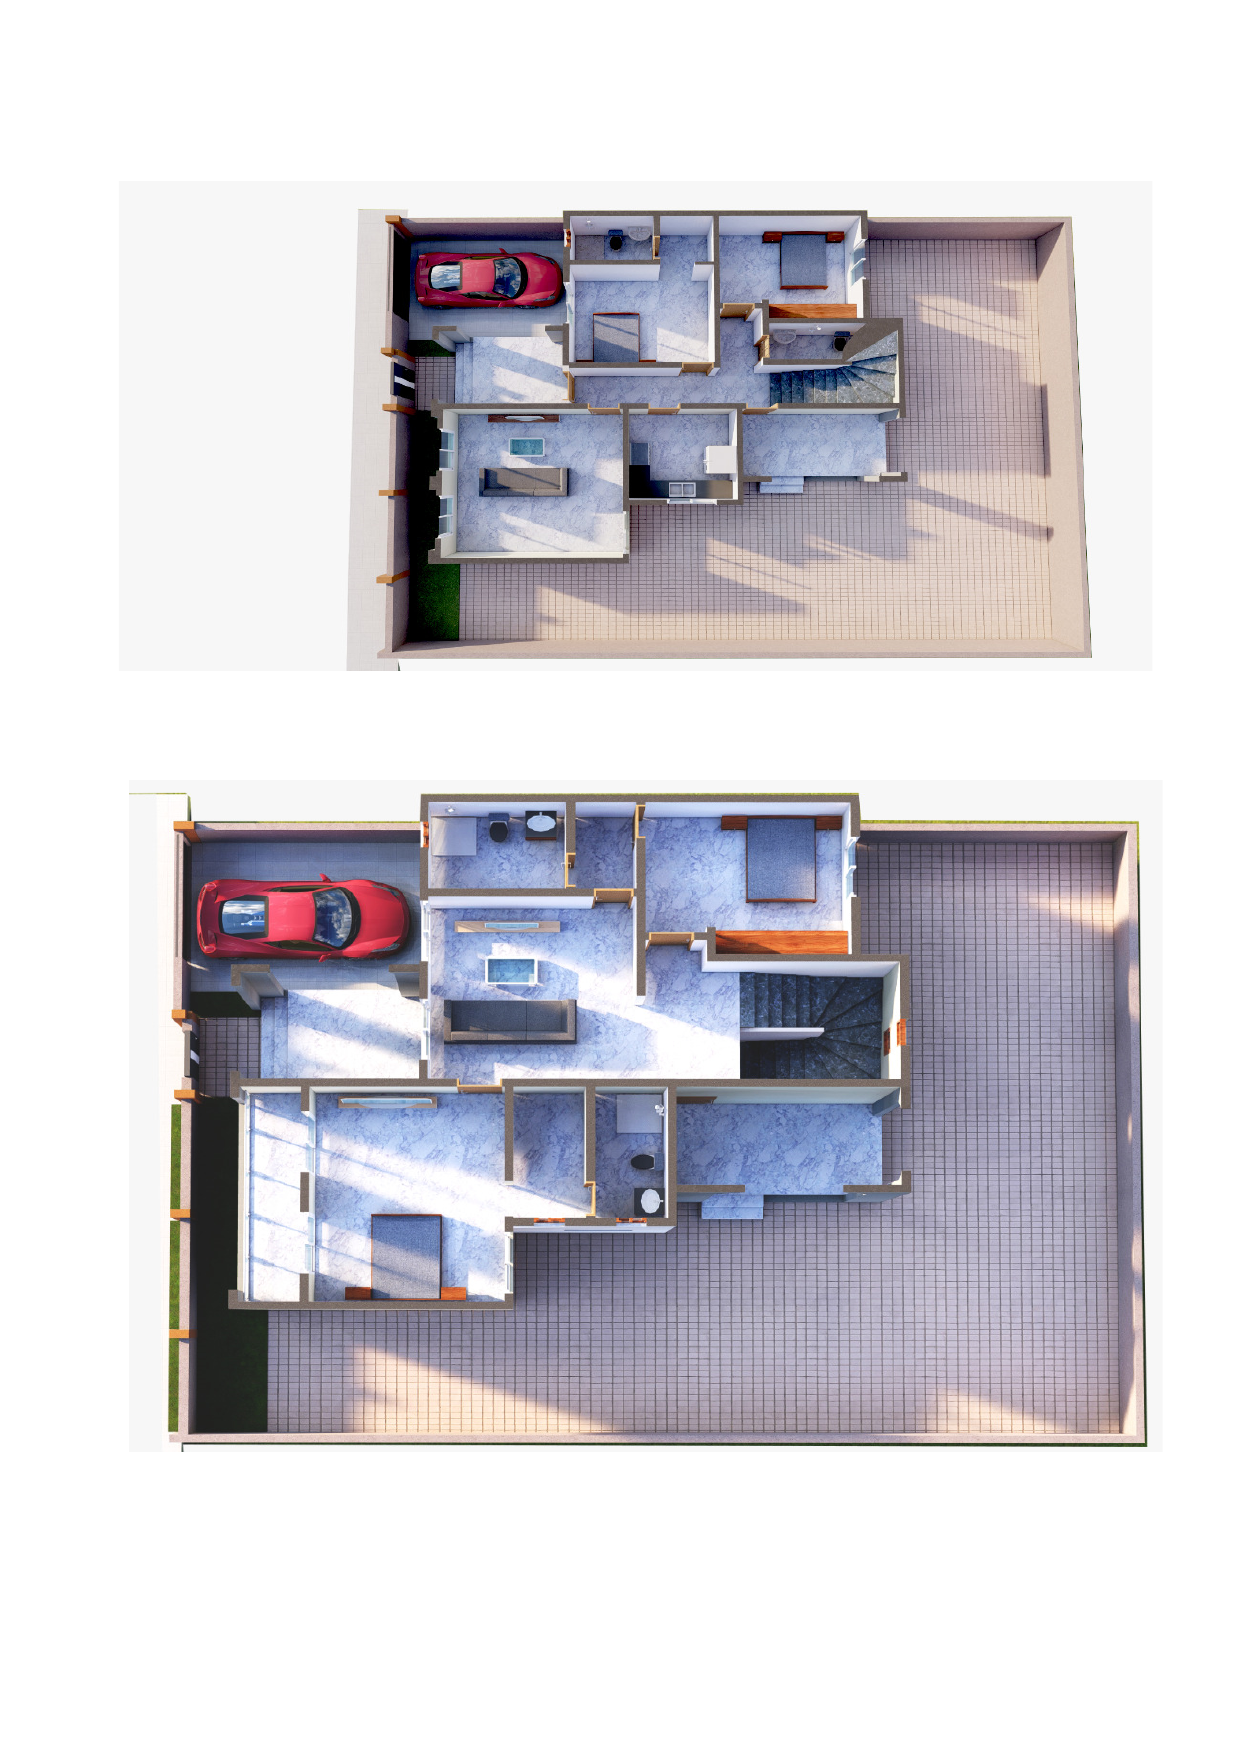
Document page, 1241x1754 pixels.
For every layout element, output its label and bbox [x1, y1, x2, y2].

picture [129, 780, 1163, 1452]
picture [118, 181, 1153, 671]
